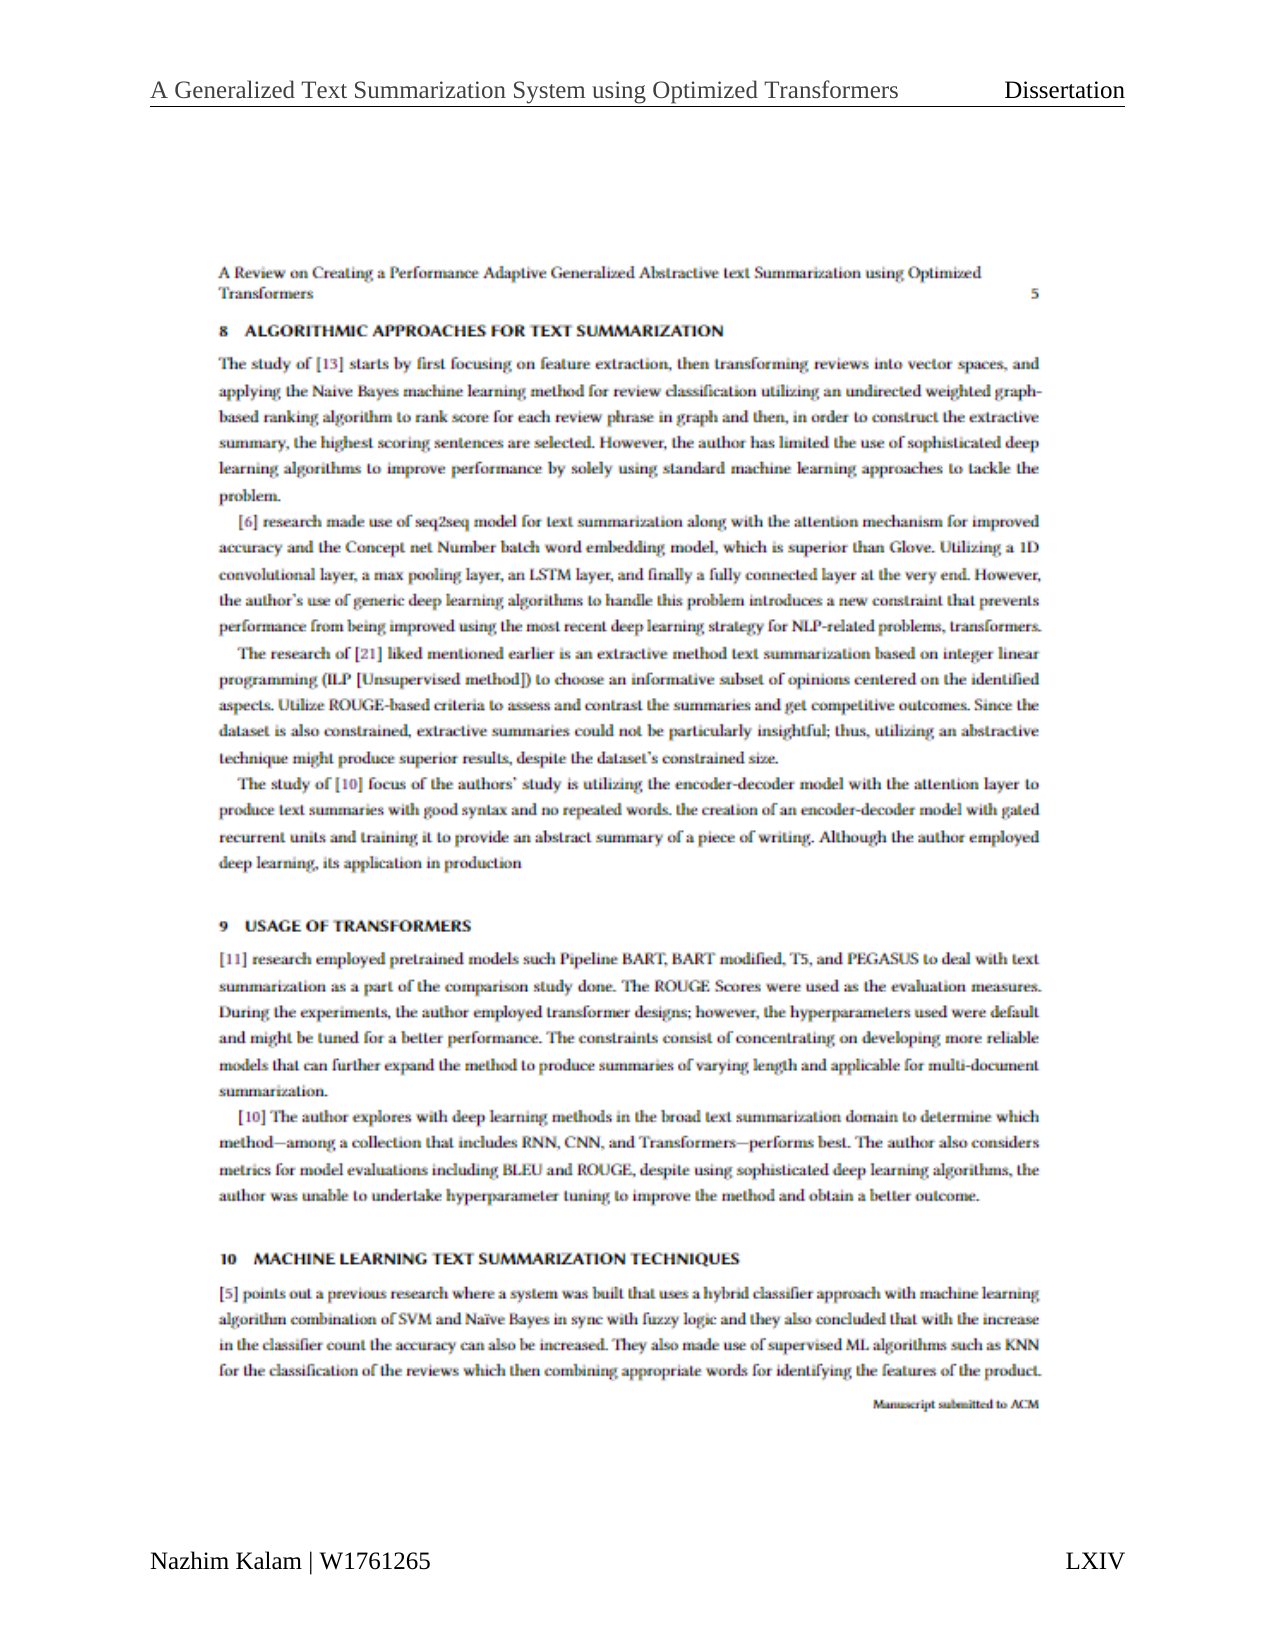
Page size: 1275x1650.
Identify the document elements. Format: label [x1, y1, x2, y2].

picture [159, 203, 1116, 1498]
